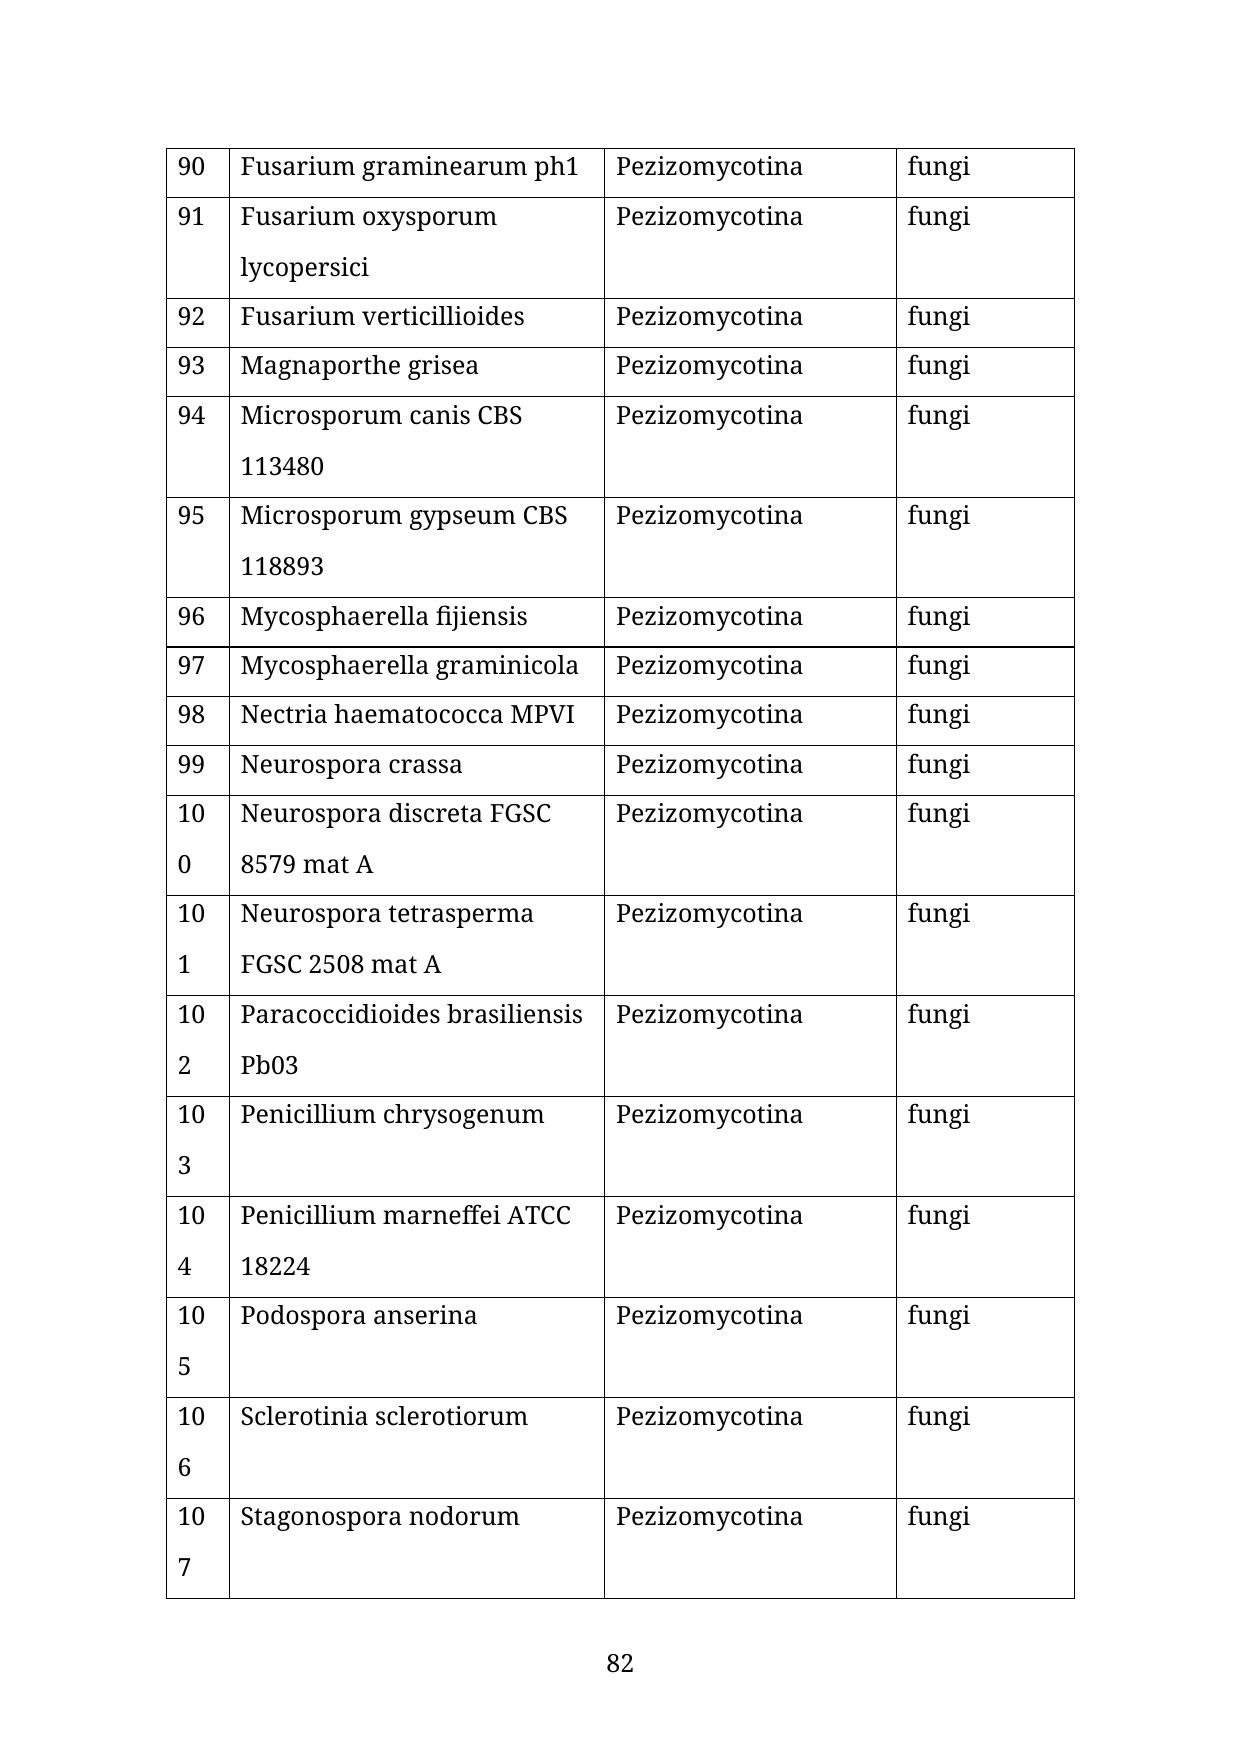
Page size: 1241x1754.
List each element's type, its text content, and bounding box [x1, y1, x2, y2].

table_cell Podospora anserina [230, 1298, 604, 1397]
table_cell Fusarium verticillioides [230, 299, 604, 347]
table_cell 93 [167, 348, 229, 396]
table_cell fungi [897, 648, 1074, 696]
table_cell Penicillium marneffei ATCC 18224 [230, 1197, 604, 1297]
table_cell fungi [897, 498, 1074, 597]
table_cell Neurospora tetrasperma FGSC 2508 mat A [230, 896, 604, 995]
table_cell fungi [897, 1499, 1074, 1598]
table_cell 106 [167, 1398, 229, 1497]
table_cell fungi [897, 1197, 1074, 1297]
table_cell Neurospora crassa [230, 746, 604, 794]
table_cell Pezizomycotina [605, 198, 896, 297]
table_cell Pezizomycotina [605, 996, 896, 1096]
table_cell Pezizomycotina [605, 697, 896, 745]
table_cell Pezizomycotina [605, 348, 896, 396]
table_cell Penicillium chrysogenum [230, 1097, 604, 1196]
table_cell Mycosphaerella fijiensis [230, 598, 604, 646]
table_cell 94 [167, 397, 229, 497]
table_cell fungi [897, 1298, 1074, 1397]
table_cell Pezizomycotina [605, 598, 896, 646]
table_cell fungi [897, 598, 1074, 646]
table_cell 104 [167, 1197, 229, 1297]
table_cell Microsporum canis CBS 113480 [230, 397, 604, 497]
table_cell Pezizomycotina [605, 149, 896, 197]
table_cell fungi [897, 348, 1074, 396]
table_cell Neurospora discreta FGSC 8579 mat A [230, 796, 604, 895]
table_cell 99 [167, 746, 229, 794]
table_cell fungi [897, 1097, 1074, 1196]
table_cell fungi [897, 149, 1074, 197]
table_cell Magnaporthe grisea [230, 348, 604, 396]
table_cell 97 [167, 648, 229, 696]
table_cell fungi [897, 697, 1074, 745]
table_cell 100 [167, 796, 229, 895]
table_cell fungi [897, 1398, 1074, 1497]
table_cell Pezizomycotina [605, 1499, 896, 1598]
table_cell fungi [897, 299, 1074, 347]
table_cell Pezizomycotina [605, 1398, 896, 1497]
table_cell 98 [167, 697, 229, 745]
table_cell 95 [167, 498, 229, 597]
table_cell 105 [167, 1298, 229, 1397]
table_cell fungi [897, 746, 1074, 794]
table_cell Pezizomycotina [605, 896, 896, 995]
table_cell Pezizomycotina [605, 498, 896, 597]
table_cell 91 [167, 198, 229, 297]
table_cell 103 [167, 1097, 229, 1196]
table_cell Fusarium graminearum ph1 [230, 149, 604, 197]
table_cell Pezizomycotina [605, 299, 896, 347]
table_cell Pezizomycotina [605, 1097, 896, 1196]
table_cell fungi [897, 996, 1074, 1096]
table_cell Pezizomycotina [605, 746, 896, 794]
table_cell Pezizomycotina [605, 648, 896, 696]
table_cell fungi [897, 896, 1074, 995]
table_cell Nectria haematococca MPVI [230, 697, 604, 745]
table_cell Pezizomycotina [605, 1197, 896, 1297]
table_cell 102 [167, 996, 229, 1096]
table_cell Pezizomycotina [605, 1298, 896, 1397]
table_cell 90 [167, 149, 229, 197]
table_cell Mycosphaerella graminicola [230, 648, 604, 696]
table_cell 96 [167, 598, 229, 646]
table_cell fungi [897, 397, 1074, 497]
table_cell Fusarium oxysporum lycopersici [230, 198, 604, 297]
table_cell Paracoccidioides brasiliensis Pb03 [230, 996, 604, 1096]
table_cell fungi [897, 796, 1074, 895]
table_cell 92 [167, 299, 229, 347]
table_cell 101 [167, 896, 229, 995]
table_cell Pezizomycotina [605, 796, 896, 895]
table_cell Microsporum gypseum CBS 118893 [230, 498, 604, 597]
table_cell fungi [897, 198, 1074, 297]
table_cell 107 [167, 1499, 229, 1598]
table_cell Sclerotinia sclerotiorum [230, 1398, 604, 1497]
table_cell Pezizomycotina [605, 397, 896, 497]
table_cell Stagonospora nodorum [230, 1499, 604, 1598]
